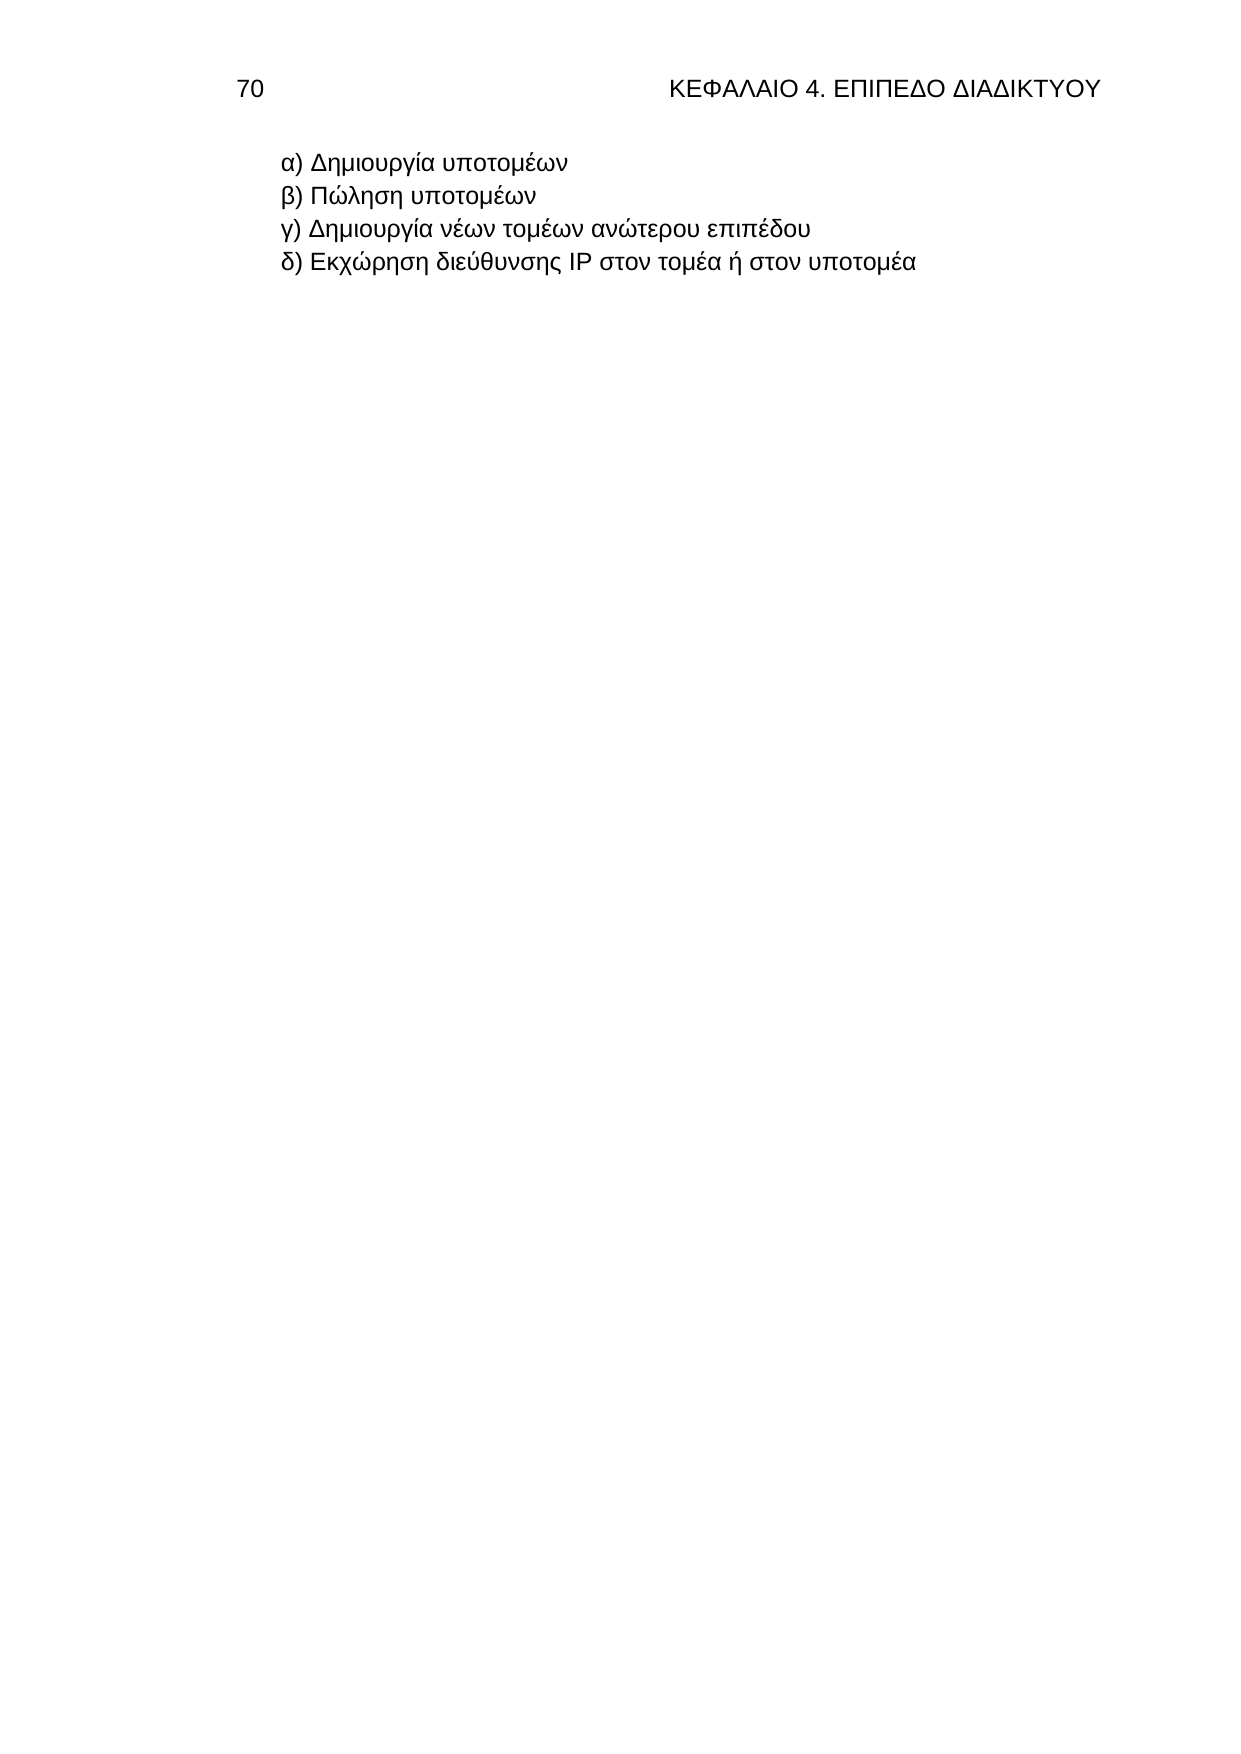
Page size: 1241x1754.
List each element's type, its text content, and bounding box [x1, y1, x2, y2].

text δ) Εκχώρηση διεύθυνσης IP στον τομέα ή στον υποτομέα [281, 247, 974, 276]
text γ) Δημιουργία νέων τομέων ανώτερου επιπέδου [281, 214, 974, 242]
text β) Πώληση υποτομέων [281, 181, 974, 209]
text α) Δημιουργία υποτομέων [281, 148, 974, 176]
